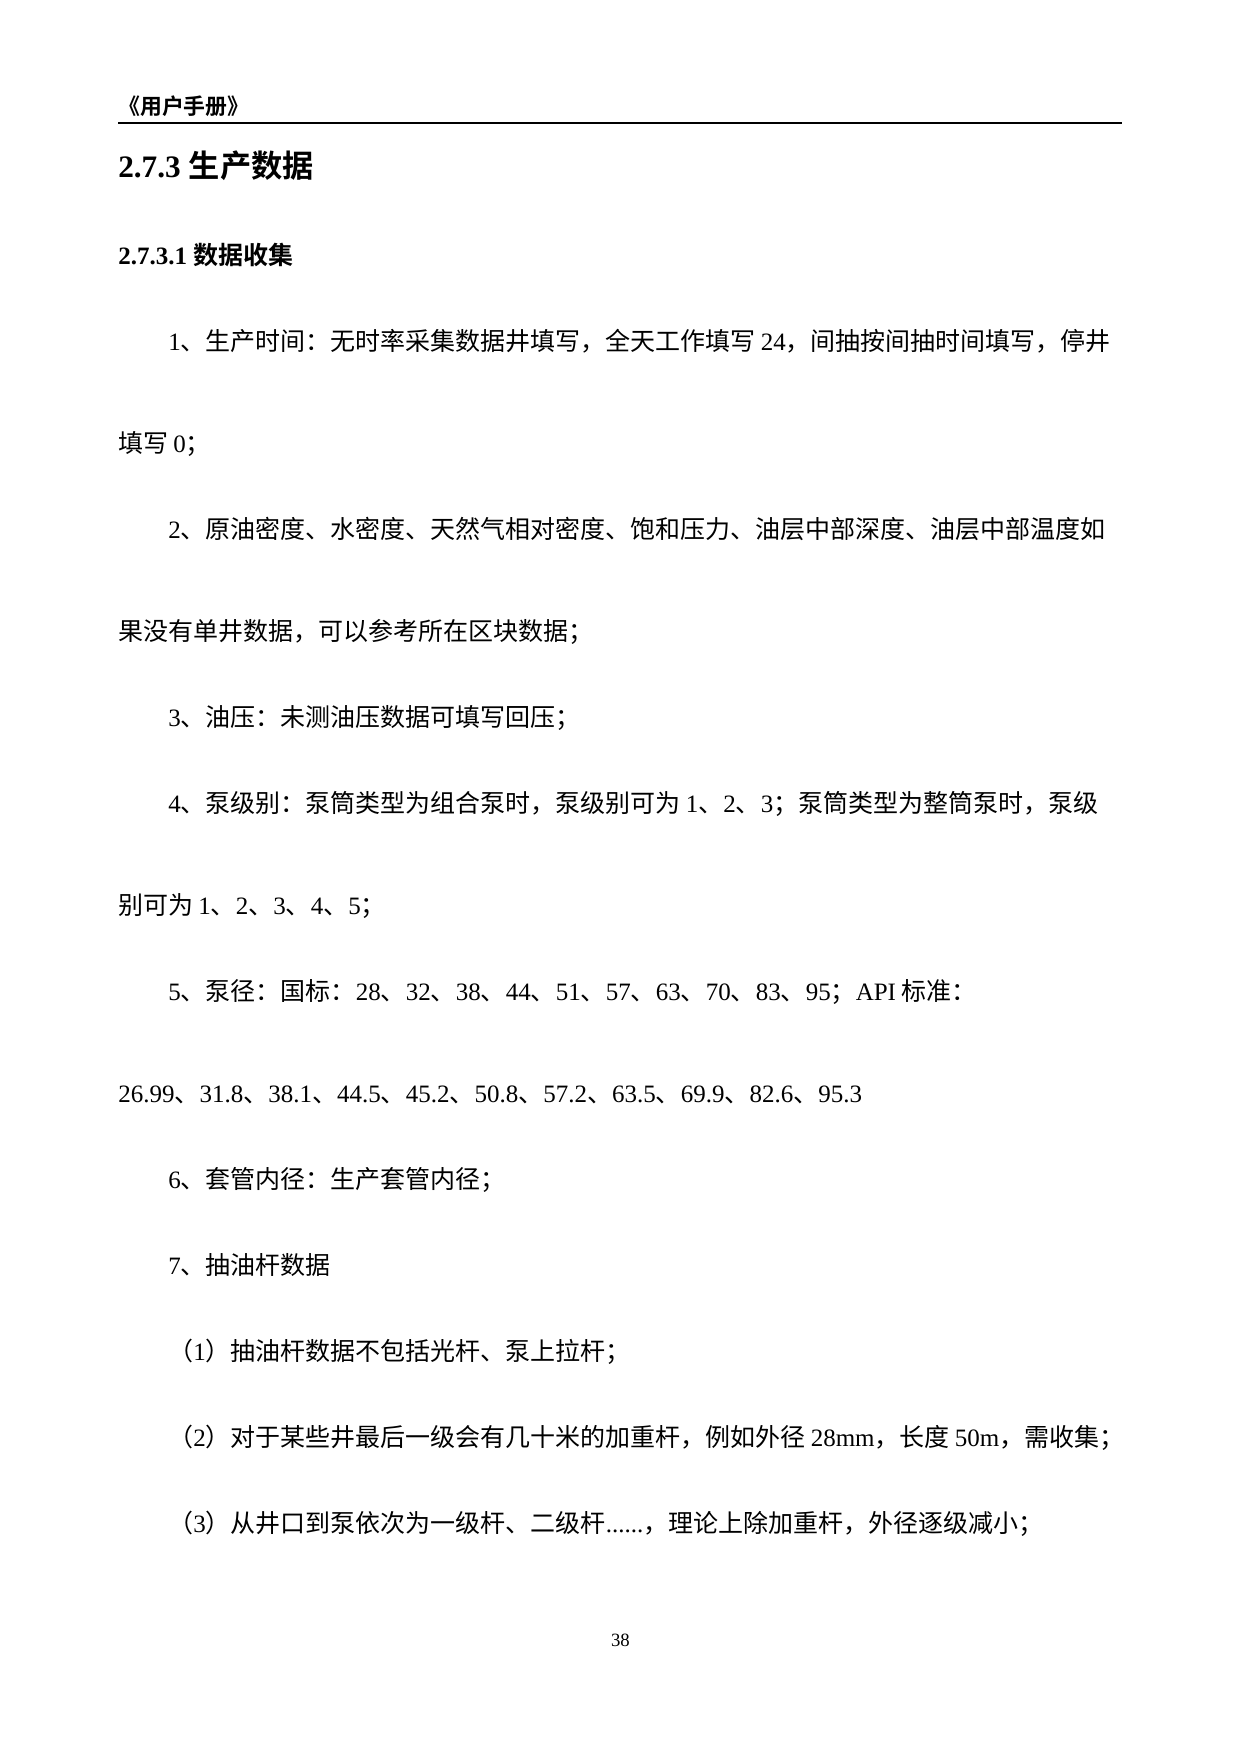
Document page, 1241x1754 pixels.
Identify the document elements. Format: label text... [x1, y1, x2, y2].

text 2、原油密度、水密度、天然气相对密度、饱和压力、油层中部深度、油层中部温度如果没有单井数据，可以参考所在区块数据； [118, 494, 1122, 664]
subtitle 2.7.3 生产数据 [118, 129, 1122, 197]
text 5、泵径：国标：28、32、38、44、51、57、63、70、83、95；API标准：26.99、31.8、38.1、44.5、45.2、50.8、57.2、63.5、69.9、82.6、95.3 [118, 956, 1122, 1126]
text 6、套管内径：生产套管内径； [118, 1144, 1122, 1212]
text 4、泵级别：泵筒类型为组合泵时，泵级别可为1、2、3；泵筒类型为整筒泵时，泵级别可为1、2、3、4、5； [118, 768, 1122, 938]
text 3、油压：未测油压数据可填写回压； [118, 682, 1122, 750]
subtitle 2.7.3.1 数据收集 [118, 220, 1122, 288]
text 1、生产时间：无时率采集数据井填写，全天工作填写24，间抽按间抽时间填写，停井填写0； [118, 306, 1122, 476]
text （1）抽油杆数据不包括光杆、泵上拉杆； [118, 1316, 1122, 1384]
text 7、抽油杆数据 [118, 1230, 1122, 1298]
text （2）对于某些井最后一级会有几十米的加重杆，例如外径28mm，长度50m，需收集； [118, 1402, 1122, 1470]
text （3）从井口到泵依次为一级杆、二级杆......，理论上除加重杆，外径逐级减小； [118, 1488, 1122, 1556]
